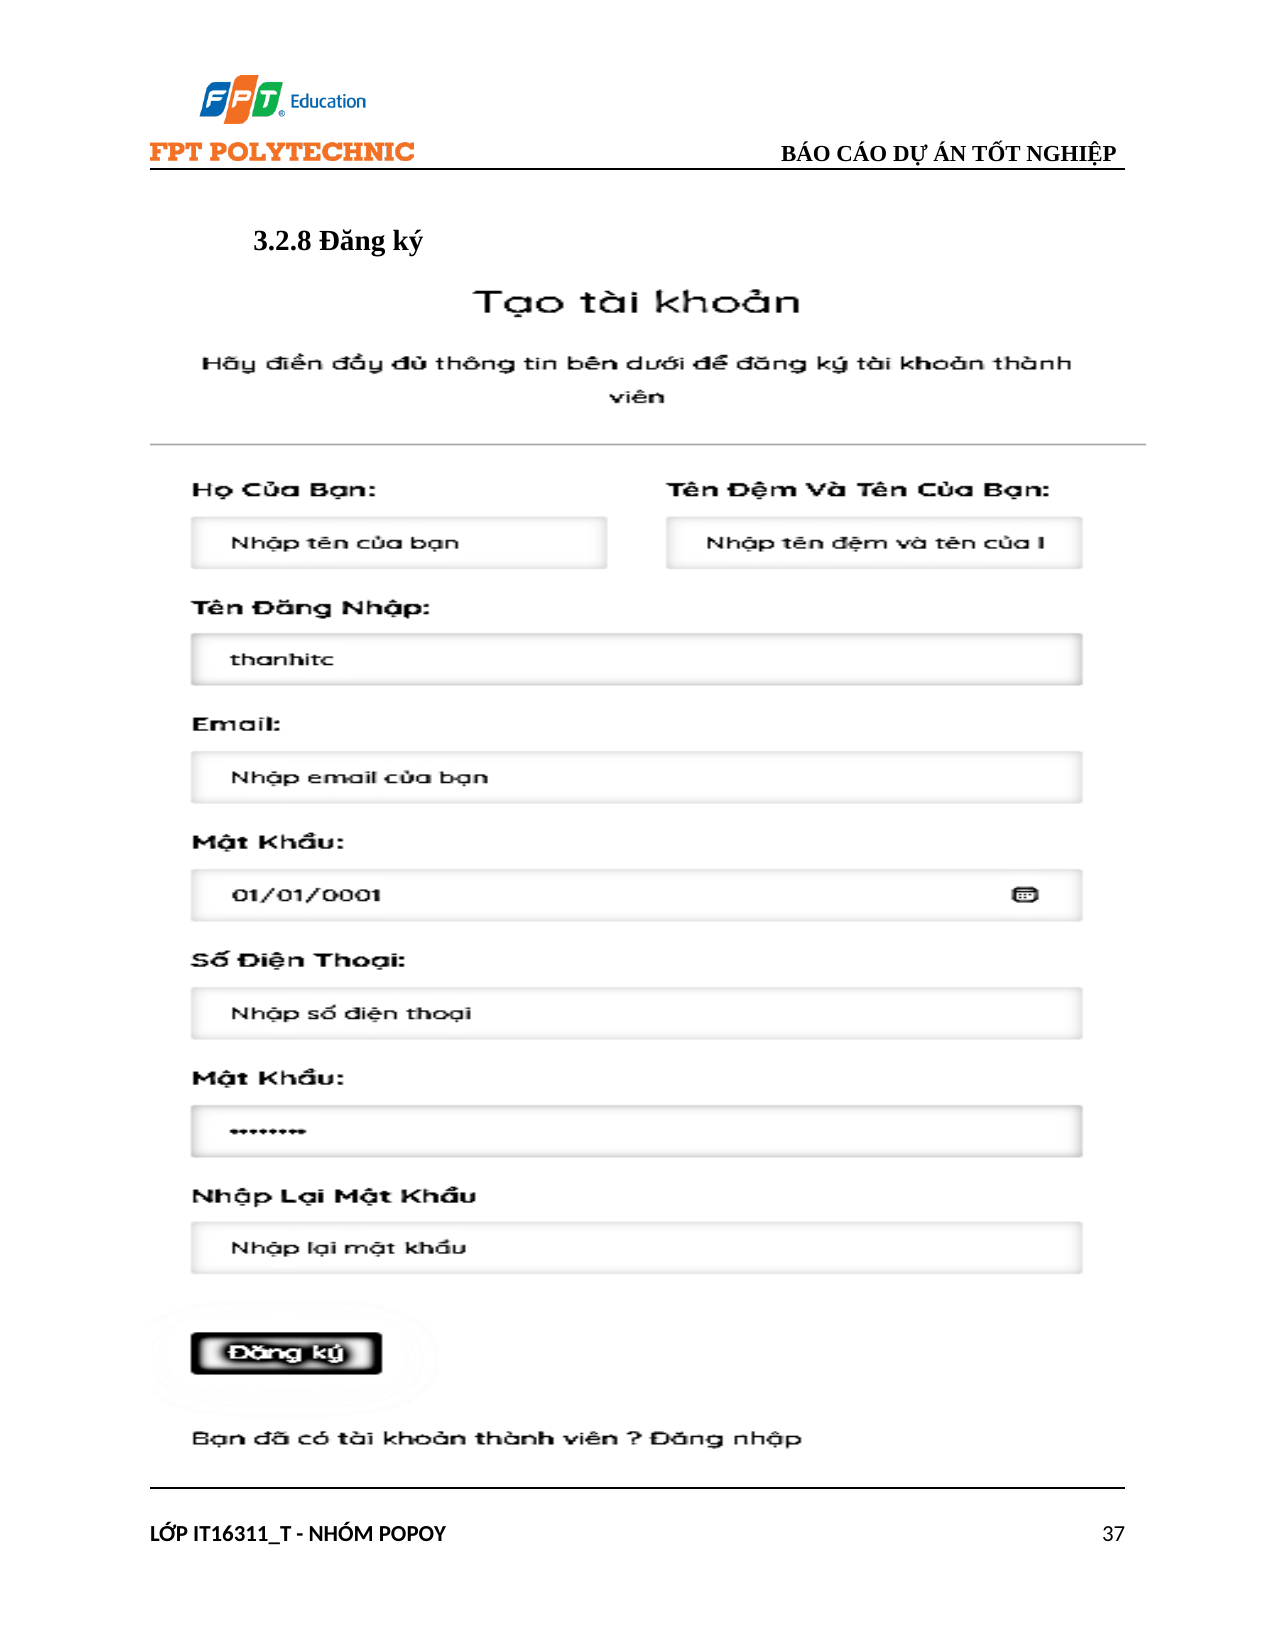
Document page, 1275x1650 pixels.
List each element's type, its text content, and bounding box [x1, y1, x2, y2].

picture [150, 75, 415, 161]
picture [150, 259, 1147, 1468]
subtitle 3.2.8 Đăng ký [150, 223, 1125, 257]
